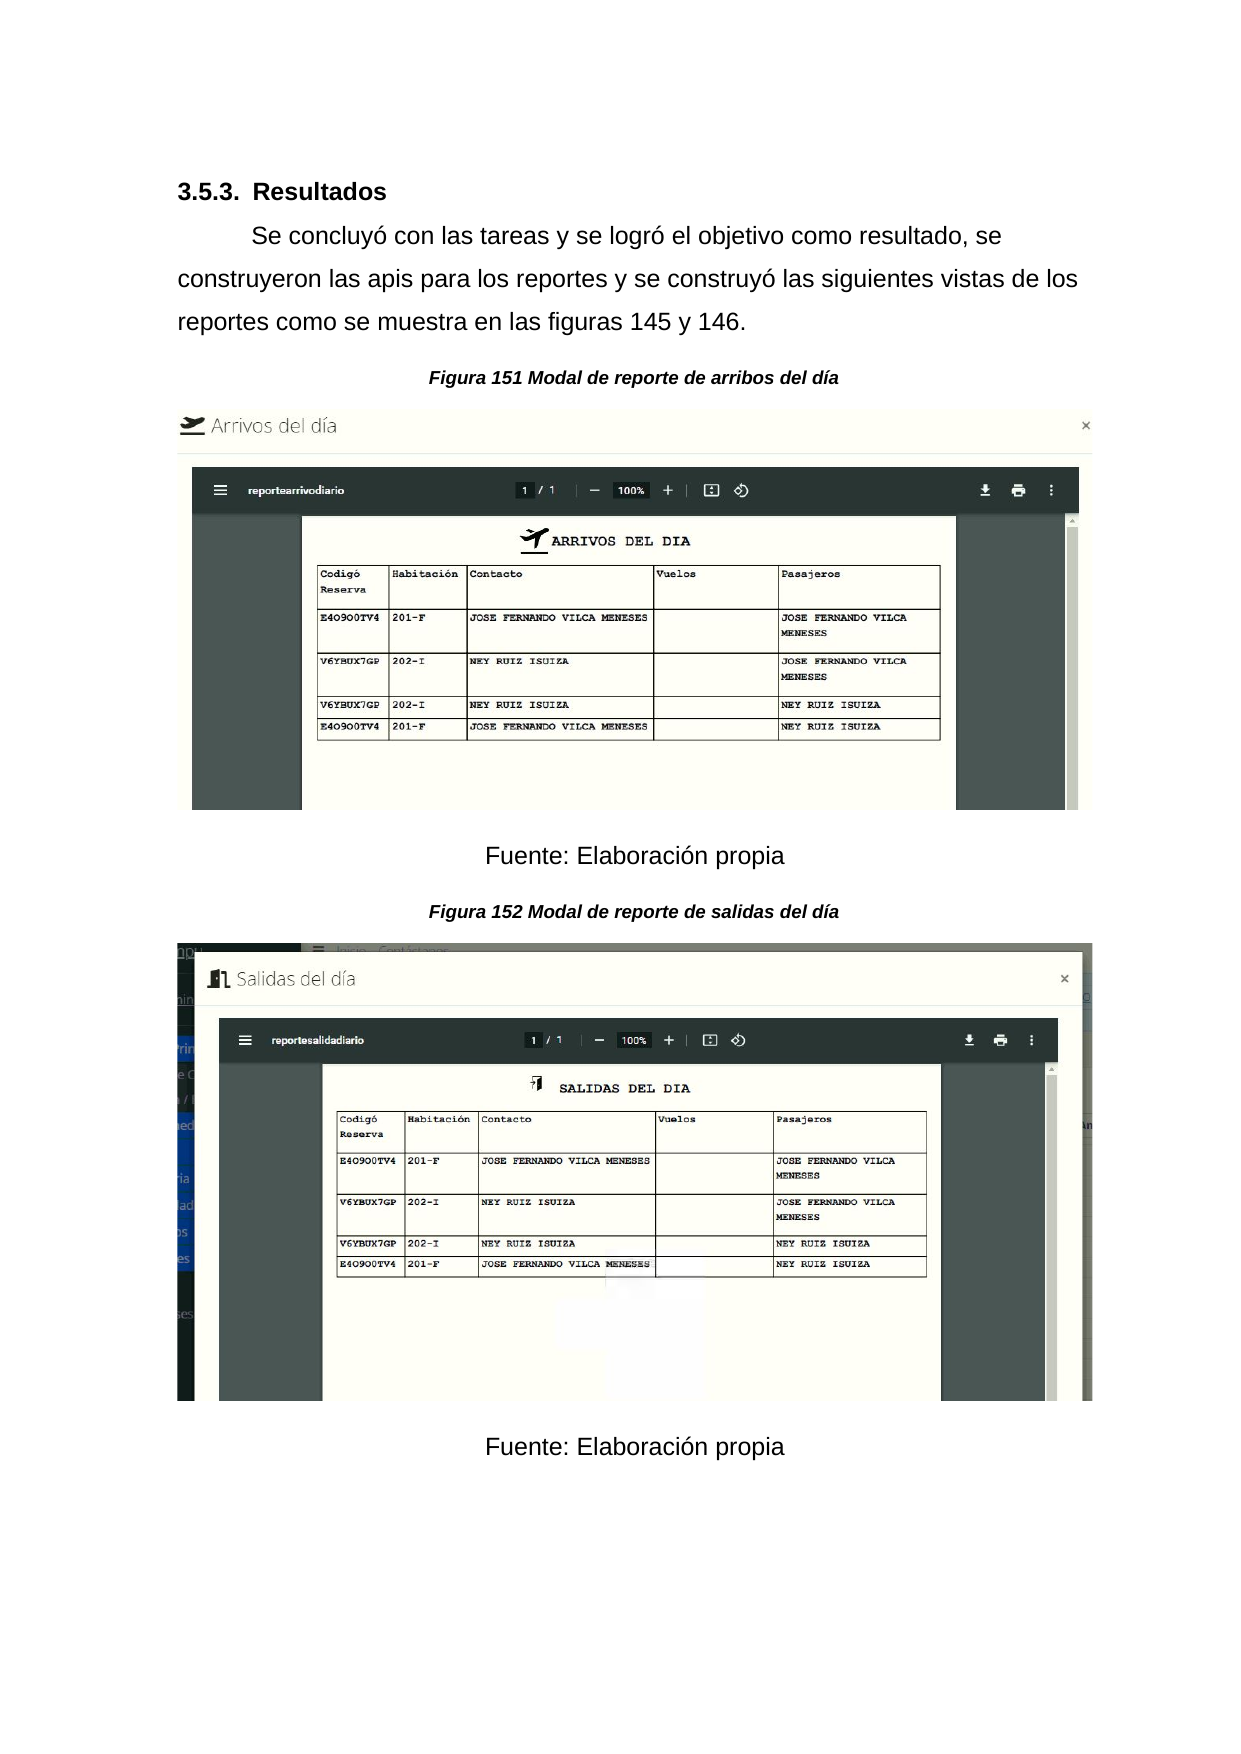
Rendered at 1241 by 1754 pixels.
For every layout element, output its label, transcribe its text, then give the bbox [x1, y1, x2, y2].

picture [177, 409, 1093, 810]
text Figura 151 Modal de reporte de arribos del día [177, 367, 1092, 388]
picture [177, 943, 1093, 1401]
text Figura 152 Modal de reporte de salidas del día [177, 901, 1092, 922]
text Fuente: Elaboración propia [177, 841, 1092, 869]
text Fuente: Elaboración propia [177, 1432, 1092, 1460]
subtitle Resultados [177, 177, 1077, 206]
text Se concluyó con las tareas y se logró el objetivo como resultado, se construyeron las apis para los reportes y se construyó las siguientes vistas de los reportes como se muestra en las figuras 145 y 146. [177, 221, 1092, 336]
